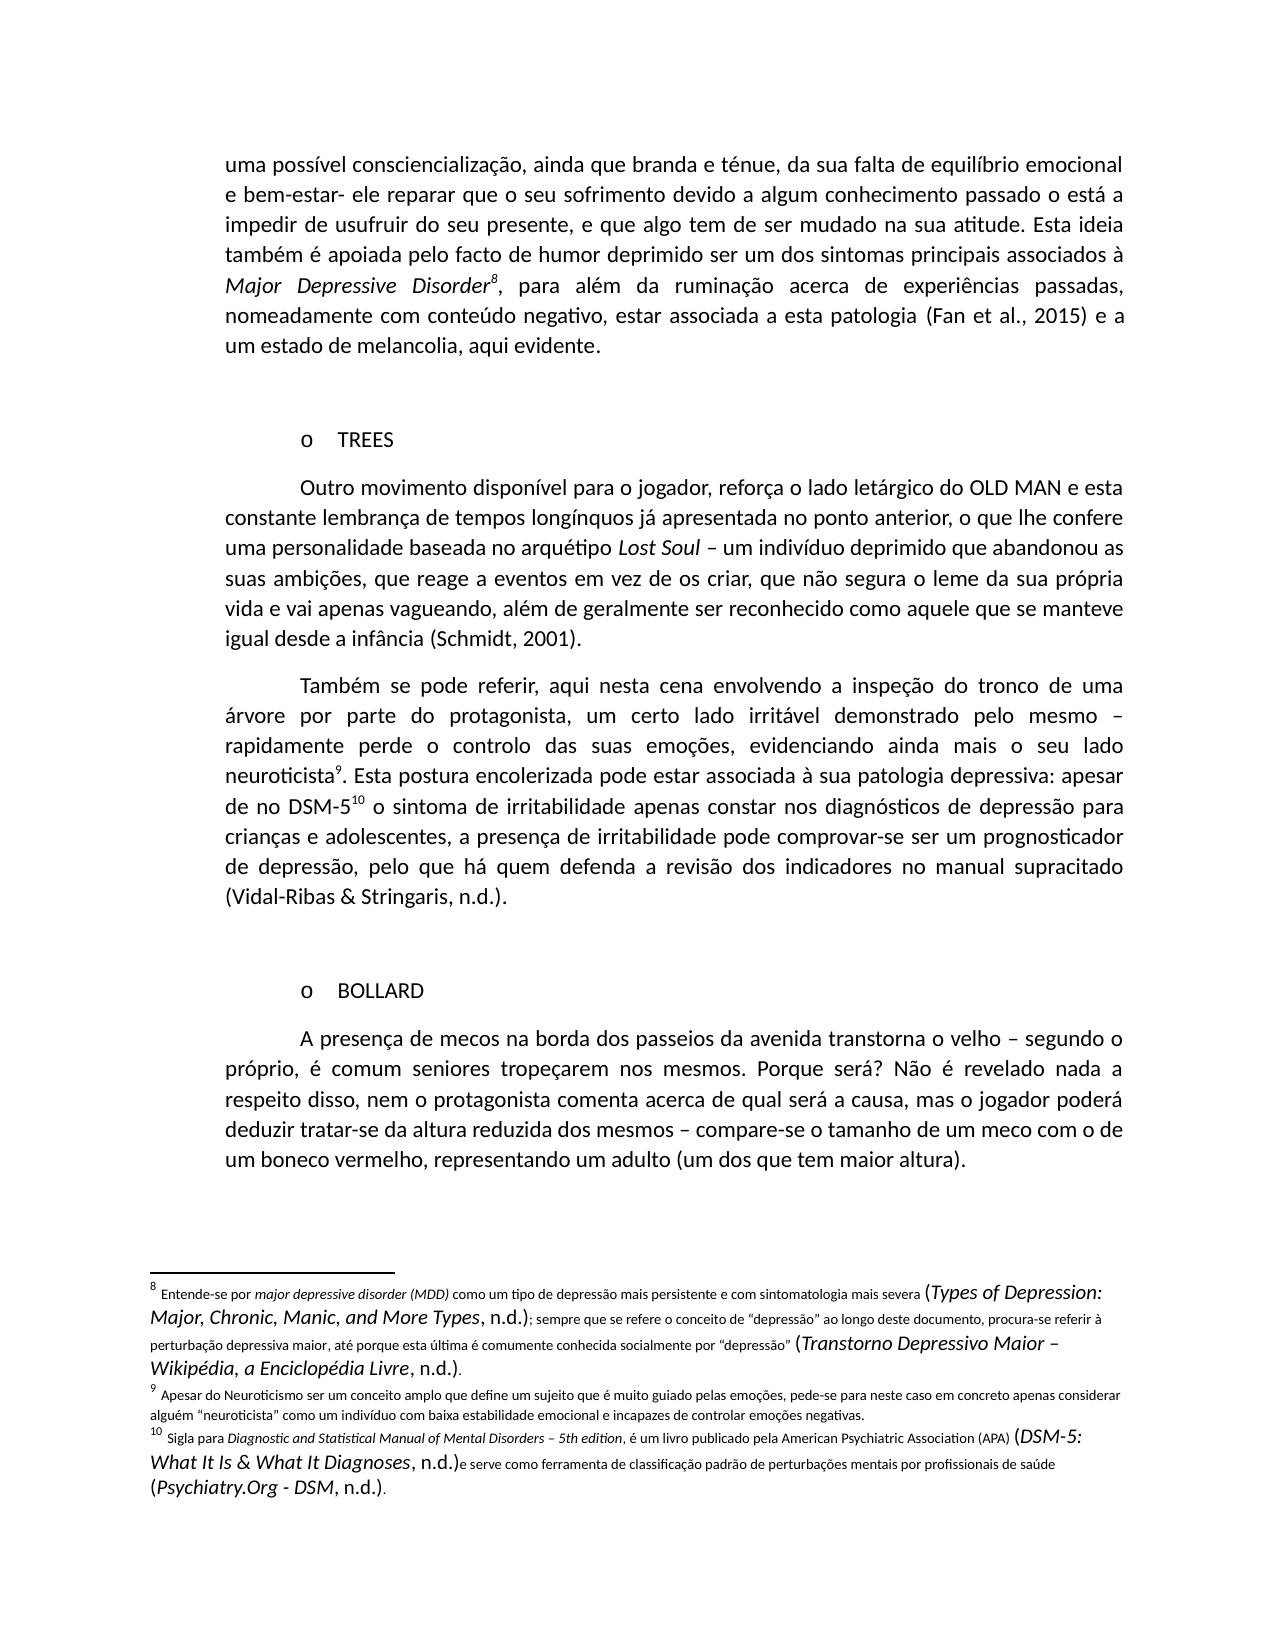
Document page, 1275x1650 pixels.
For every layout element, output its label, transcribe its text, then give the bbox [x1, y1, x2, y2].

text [225, 150, 1125, 359]
list TREES [300, 425, 1125, 454]
text Também se pode referir, aqui nesta cena envolvendo a inspeção do tronco de uma árvore por parte do protagonista, um certo lado irritável demonstrado pelo mesmo – rapidamente perde o controlo das suas emoções, evidenciando ainda mais o seu lado neuroticista. Esta postura encolerizada pode estar associada à sua patologia depressiva: apesar de no DSM-5 o sintoma de irritabilidade apenas constar nos diagnósticos de depressão para crianças e adolescentes, a presença de irritabilidade pode comprovar-se ser um prognosticador de depressão, pelo que há quem defenda a revisão dos indicadores no manual supracitado . [225, 671, 1125, 911]
text A presença de mecos na borda dos passeios da avenida transtorna o velho – segundo o próprio, é comum seniores tropeçarem nos mesmos. Porque será? Não é revelado nada a respeito disso, nem o protagonista comenta acerca de qual será a causa, mas o jogador poderá deduzir tratar-se da altura reduzida dos mesmos – compare-se o tamanho de um meco com o de um boneco vermelho, representando um adulto (um dos que tem maior altura). [225, 1024, 1125, 1173]
list BOLLARD [300, 976, 1125, 1005]
text Outro movimento disponível para o jogador, reforça o lado letárgico do OLD MAN e esta constante lembrança de tempos longínquos já apresentada no ponto anterior, o que lhe confere uma personalidade baseada no arquétipo Lost Soul – um indivíduo deprimido que abandonou as suas ambições, que reage a eventos em vez de os criar, que não segura o leme da sua própria vida e vai apenas vagueando, além de geralmente ser reconhecido como aquele que se manteve igual desde a infância . [225, 473, 1125, 652]
